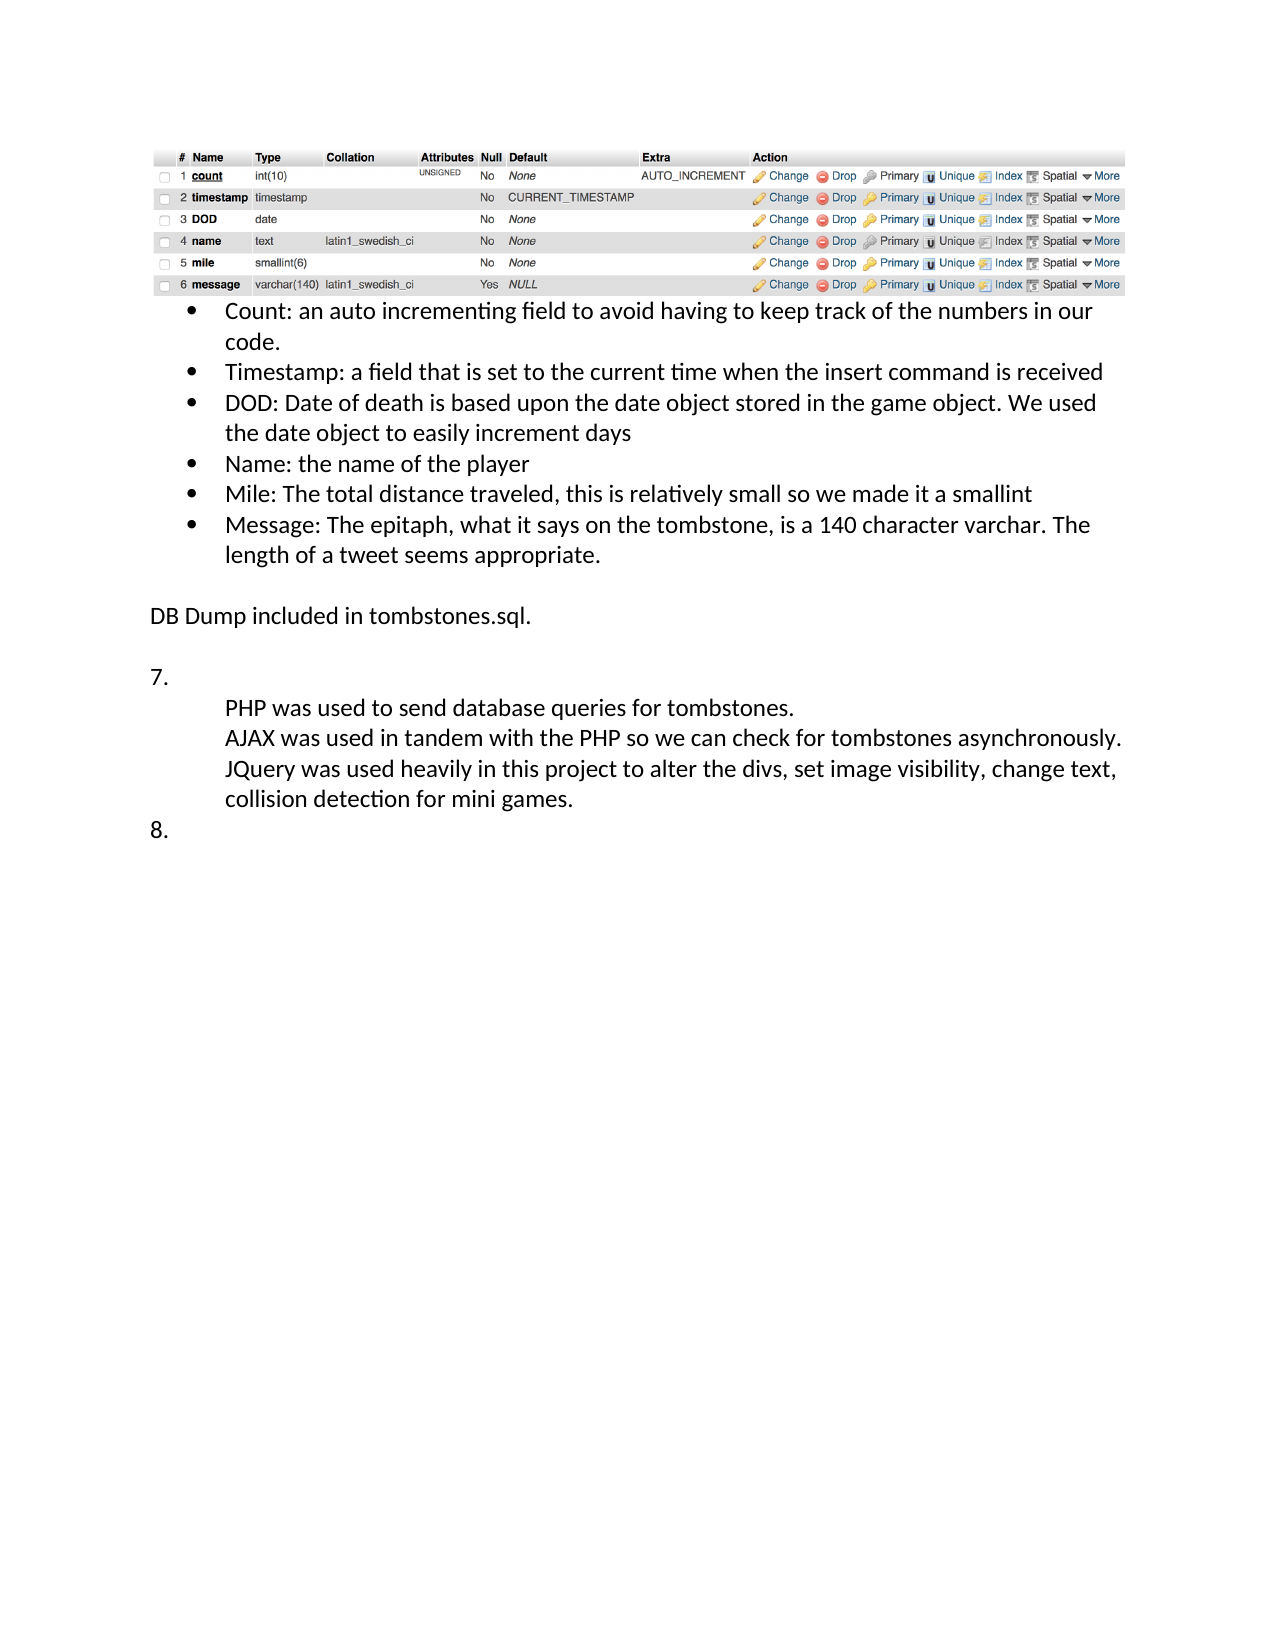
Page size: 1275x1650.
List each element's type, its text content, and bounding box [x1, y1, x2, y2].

list Message: The epitaph, what it says on the tombstone, is a 140 character varchar. The length of a tweet seems appropriate. [187, 509, 1125, 570]
list Timestamp: a field that is set to the current time when the insert command is received [187, 356, 1125, 387]
list Mile: The total distance traveled, this is relatively small so we made it a smallint [187, 478, 1125, 509]
text PHP was used to send database queries for tombstones. [150, 692, 1125, 722]
text AJAX was used in tandem with the PHP so we can check for tombstones asynchronously. [150, 722, 1125, 753]
text DB Dump included in tombstones.sql. [150, 600, 1125, 631]
list Count: an auto incrementing field to avoid having to keep track of the numbers in our code. [187, 296, 1125, 356]
text 8. [150, 814, 1125, 844]
text 7. [150, 661, 1125, 692]
list DOD: Date of death is based upon the date object stored in the game object. We used the date object to easily increment days [187, 387, 1125, 448]
text JQuery was used heavily in this project to alter the divs, set image visibility, change text, collision detection for mini games. [225, 753, 1125, 814]
picture [150, 150, 1125, 296]
list Name: the name of the player [187, 448, 1125, 478]
